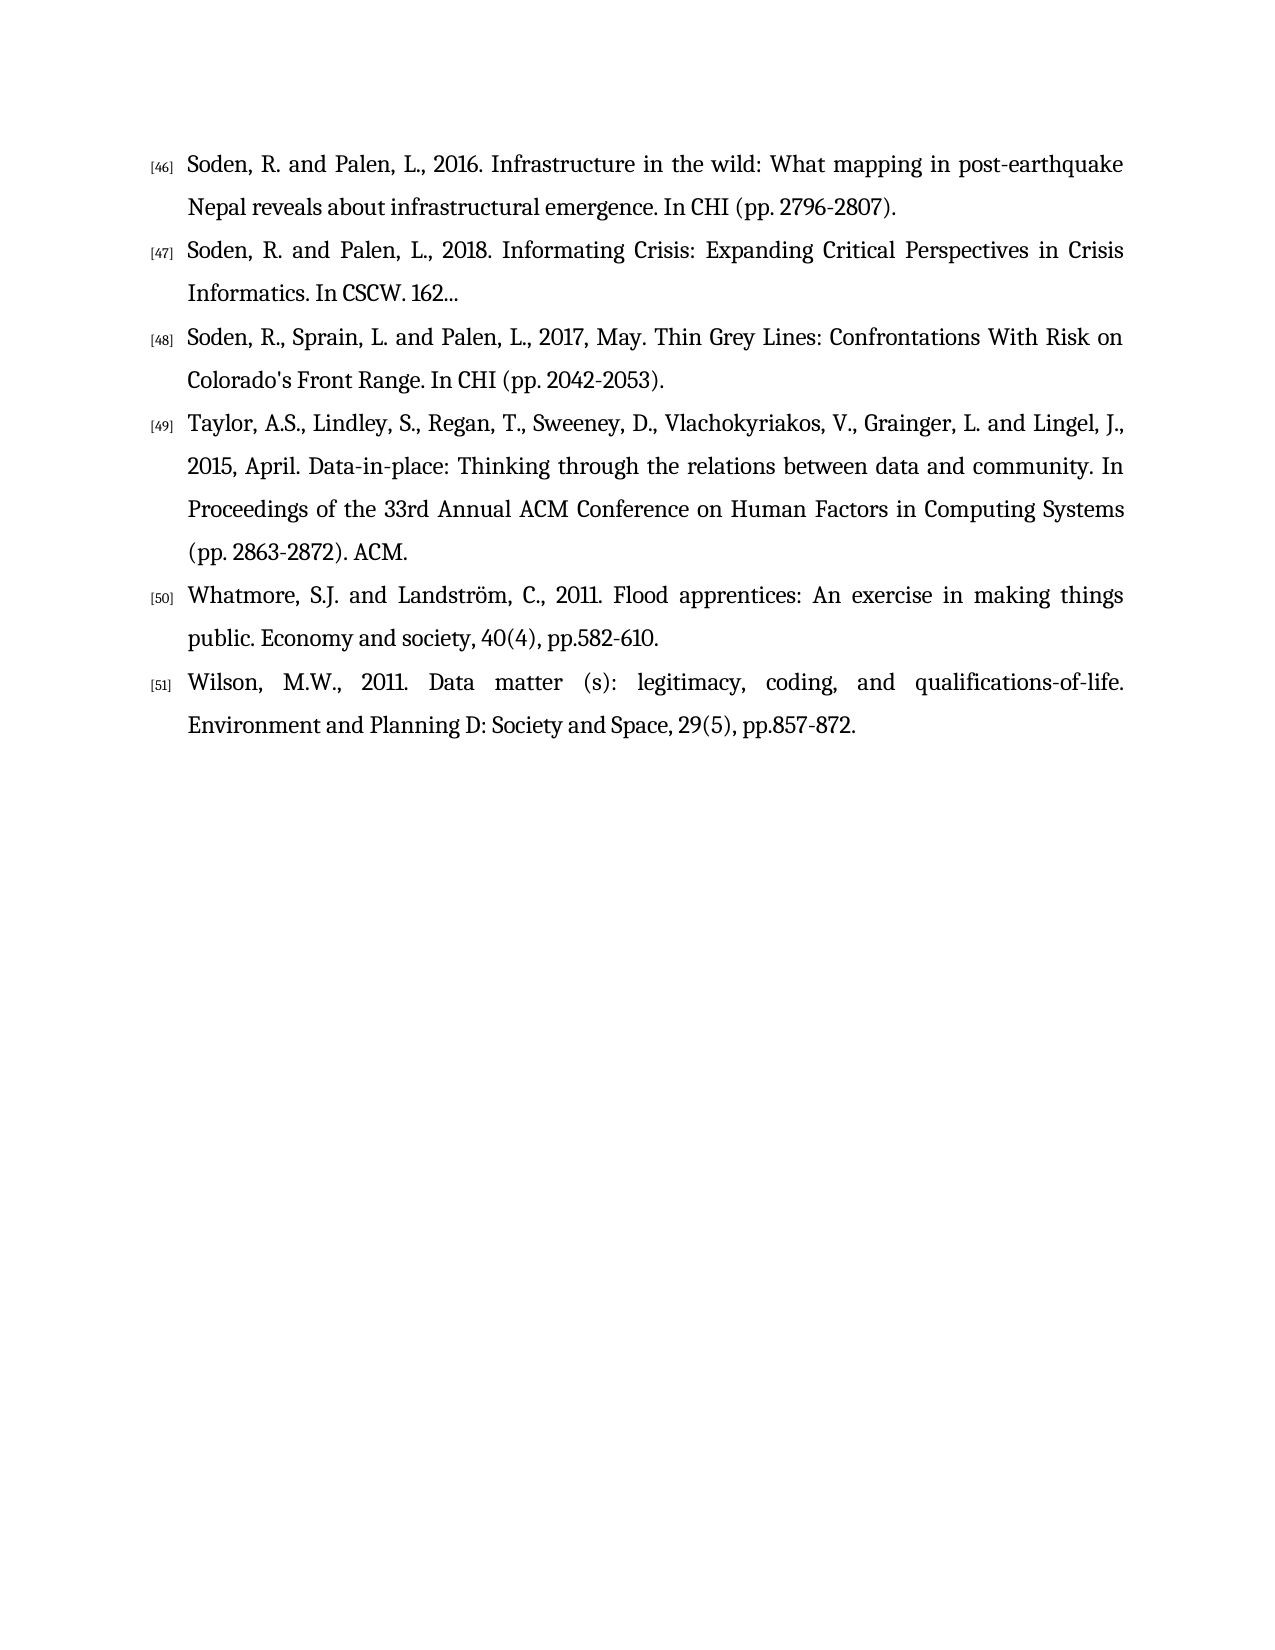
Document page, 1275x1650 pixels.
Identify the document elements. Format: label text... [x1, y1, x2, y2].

list Taylor, A.S., Lindley, S., Regan, T., Sweeney, D., Vlachokyriakos, V., Grainger, L. and Lingel, J., 2015, April. Data-in-place: Thinking through the relations between data and community. In Proceedings of the 33rd Annual ACM Conference on Human Factors in Computing Systems (pp. 2863-2872). ACM. [150, 409, 1125, 567]
list Soden, R., Sprain, L. and Palen, L., 2017, May. Thin Grey Lines: Confrontations With Risk on Colorado's Front Range. In CHI (pp. 2042-2053). [150, 322, 1125, 394]
list Whatmore, S.J. and Landström, C., 2011. Flood apprentices: An exercise in making things public. Economy and society, 40(4), pp.582-610. [150, 581, 1125, 653]
list Soden, R. and Palen, L., 2018. Informating Crisis: Expanding Critical Perspectives in Crisis Informatics. In CSCW. 162... [150, 236, 1125, 308]
list Wilson, M.W., 2011. Data matter (s): legitimacy, coding, and qualifications-of-life. Environment and Planning D: Society and Space, 29(5), pp.857-872. [150, 667, 1125, 739]
list Soden, R. and Palen, L., 2016. Infrastructure in the wild: What mapping in post-earthquake Nepal reveals about infrastructural emergence. In CHI (pp. 2796-2807). [150, 150, 1125, 222]
